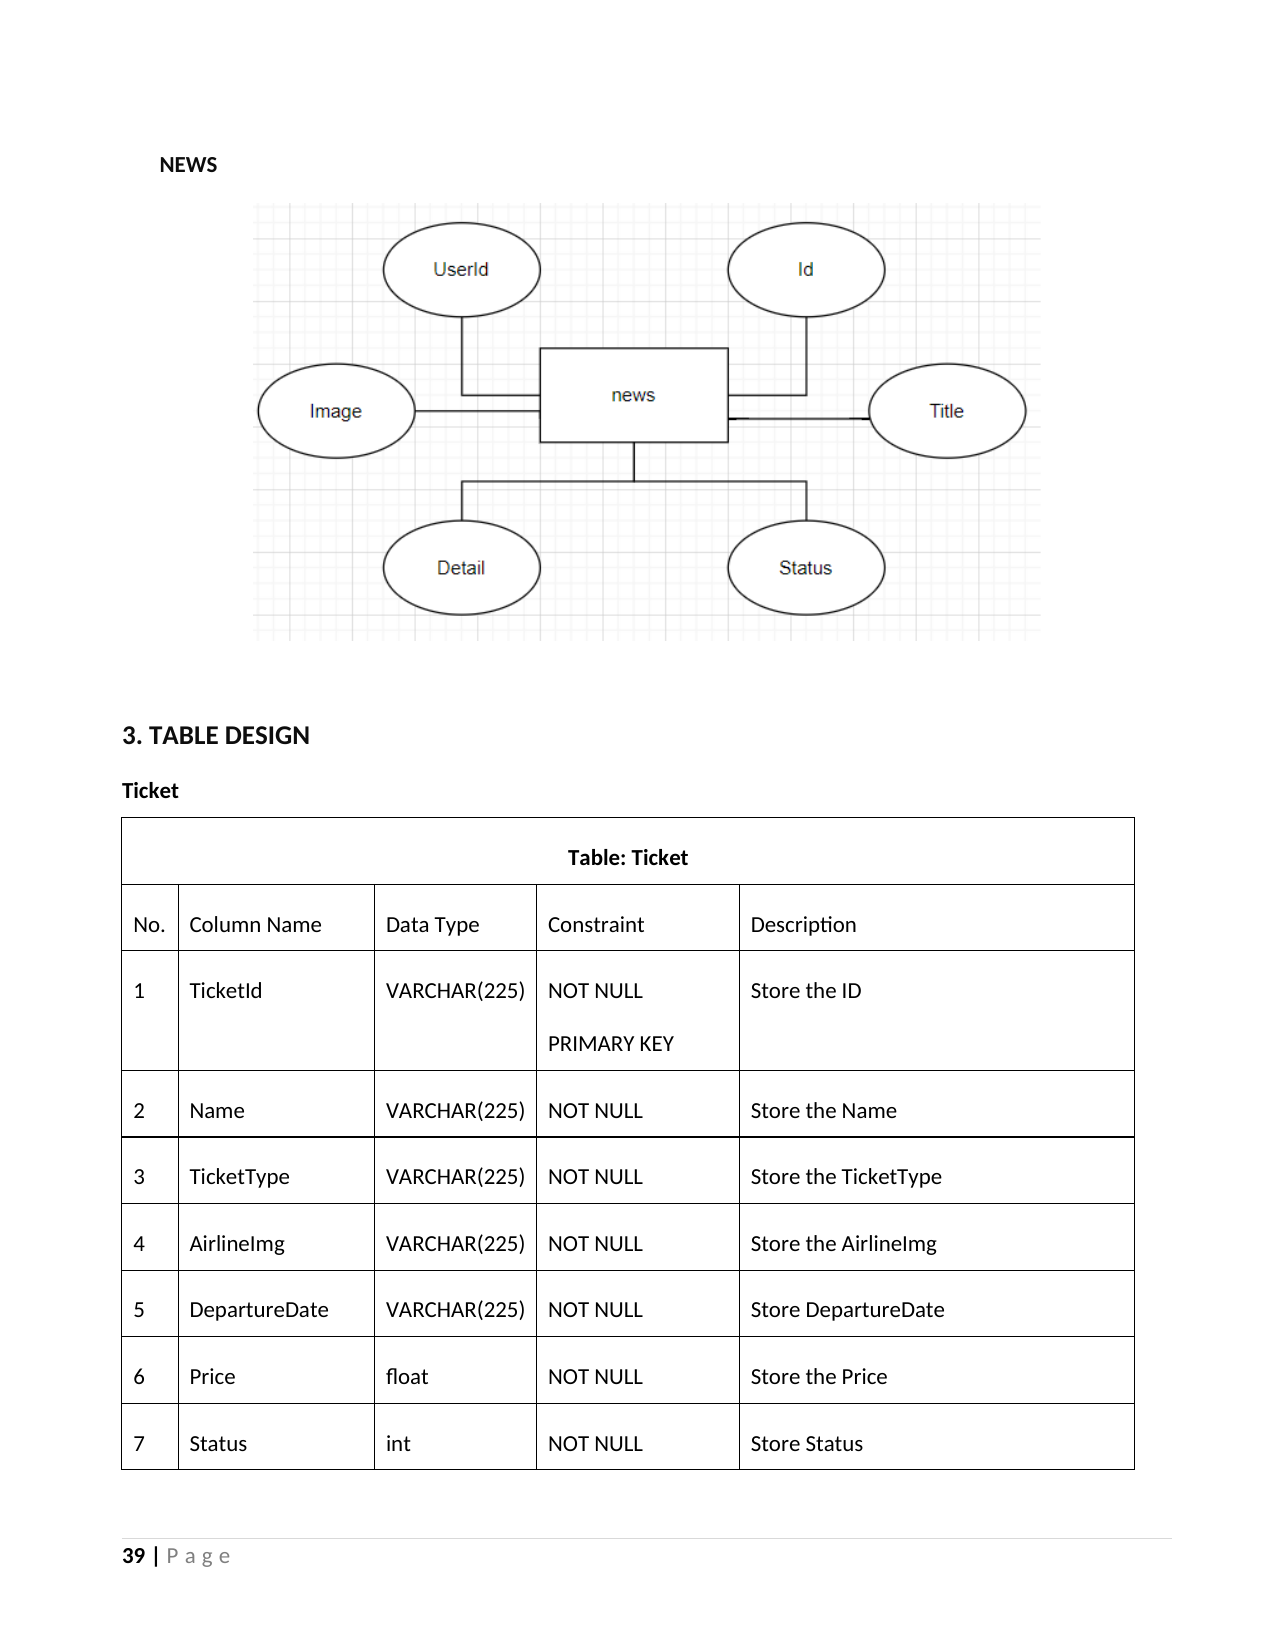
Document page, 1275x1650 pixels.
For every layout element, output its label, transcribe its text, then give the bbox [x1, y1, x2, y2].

table_cell DepartureDate [179, 1271, 374, 1336]
table_cell TicketId [179, 951, 374, 1070]
table_cell 6 [122, 1337, 178, 1403]
picture [253, 203, 1041, 641]
text Ticket [122, 777, 1172, 804]
table_cell No. [122, 885, 178, 950]
subtitle News [159, 150, 1172, 178]
table_cell Store the ID [740, 951, 1134, 1070]
table_cell 2 [122, 1071, 178, 1136]
table_cell Constraint [537, 885, 739, 950]
table_cell NOT NULL [537, 1404, 739, 1469]
table_cell 4 [122, 1204, 178, 1269]
table_cell VARCHAR(225) [375, 1271, 536, 1336]
table_cell Price [179, 1337, 374, 1403]
table_cell NOT NULL [537, 1271, 739, 1336]
table_cell 3 [122, 1138, 178, 1203]
table_cell VARCHAR(225) [375, 1204, 536, 1269]
table_cell VARCHAR(225) [375, 951, 536, 1070]
table_cell Store Status [740, 1404, 1134, 1469]
table_cell Name [179, 1071, 374, 1136]
table_cell VARCHAR(225) [375, 1071, 536, 1136]
table_cell Column Name [179, 885, 374, 950]
table_cell NOT NULL [537, 1071, 739, 1136]
table_cell float [375, 1337, 536, 1403]
table_cell NOT NULL PRIMARY KEY [537, 951, 739, 1070]
table_cell NOT NULL [537, 1138, 739, 1203]
table_cell Data Type [375, 885, 536, 950]
table_cell TicketType [179, 1138, 374, 1203]
table_cell Store the TicketType [740, 1138, 1134, 1203]
subtitle TABLE DESIGN [122, 718, 1172, 752]
table_cell VARCHAR(225) [375, 1138, 536, 1203]
table_cell AirlineImg [179, 1204, 374, 1269]
table_cell 7 [122, 1404, 178, 1469]
table_header Table: Ticket [122, 818, 1134, 884]
table_cell Description [740, 885, 1134, 950]
table_cell Status [179, 1404, 374, 1469]
table_cell NOT NULL [537, 1337, 739, 1403]
table_cell int [375, 1404, 536, 1469]
table_cell 5 [122, 1271, 178, 1336]
table_cell Store the Price [740, 1337, 1134, 1403]
table_cell 1 [122, 951, 178, 1070]
table_cell Store the Name [740, 1071, 1134, 1136]
table_cell NOT NULL [537, 1204, 739, 1269]
table_cell Store DepartureDate [740, 1271, 1134, 1336]
table_cell Store the AirlineImg [740, 1204, 1134, 1269]
